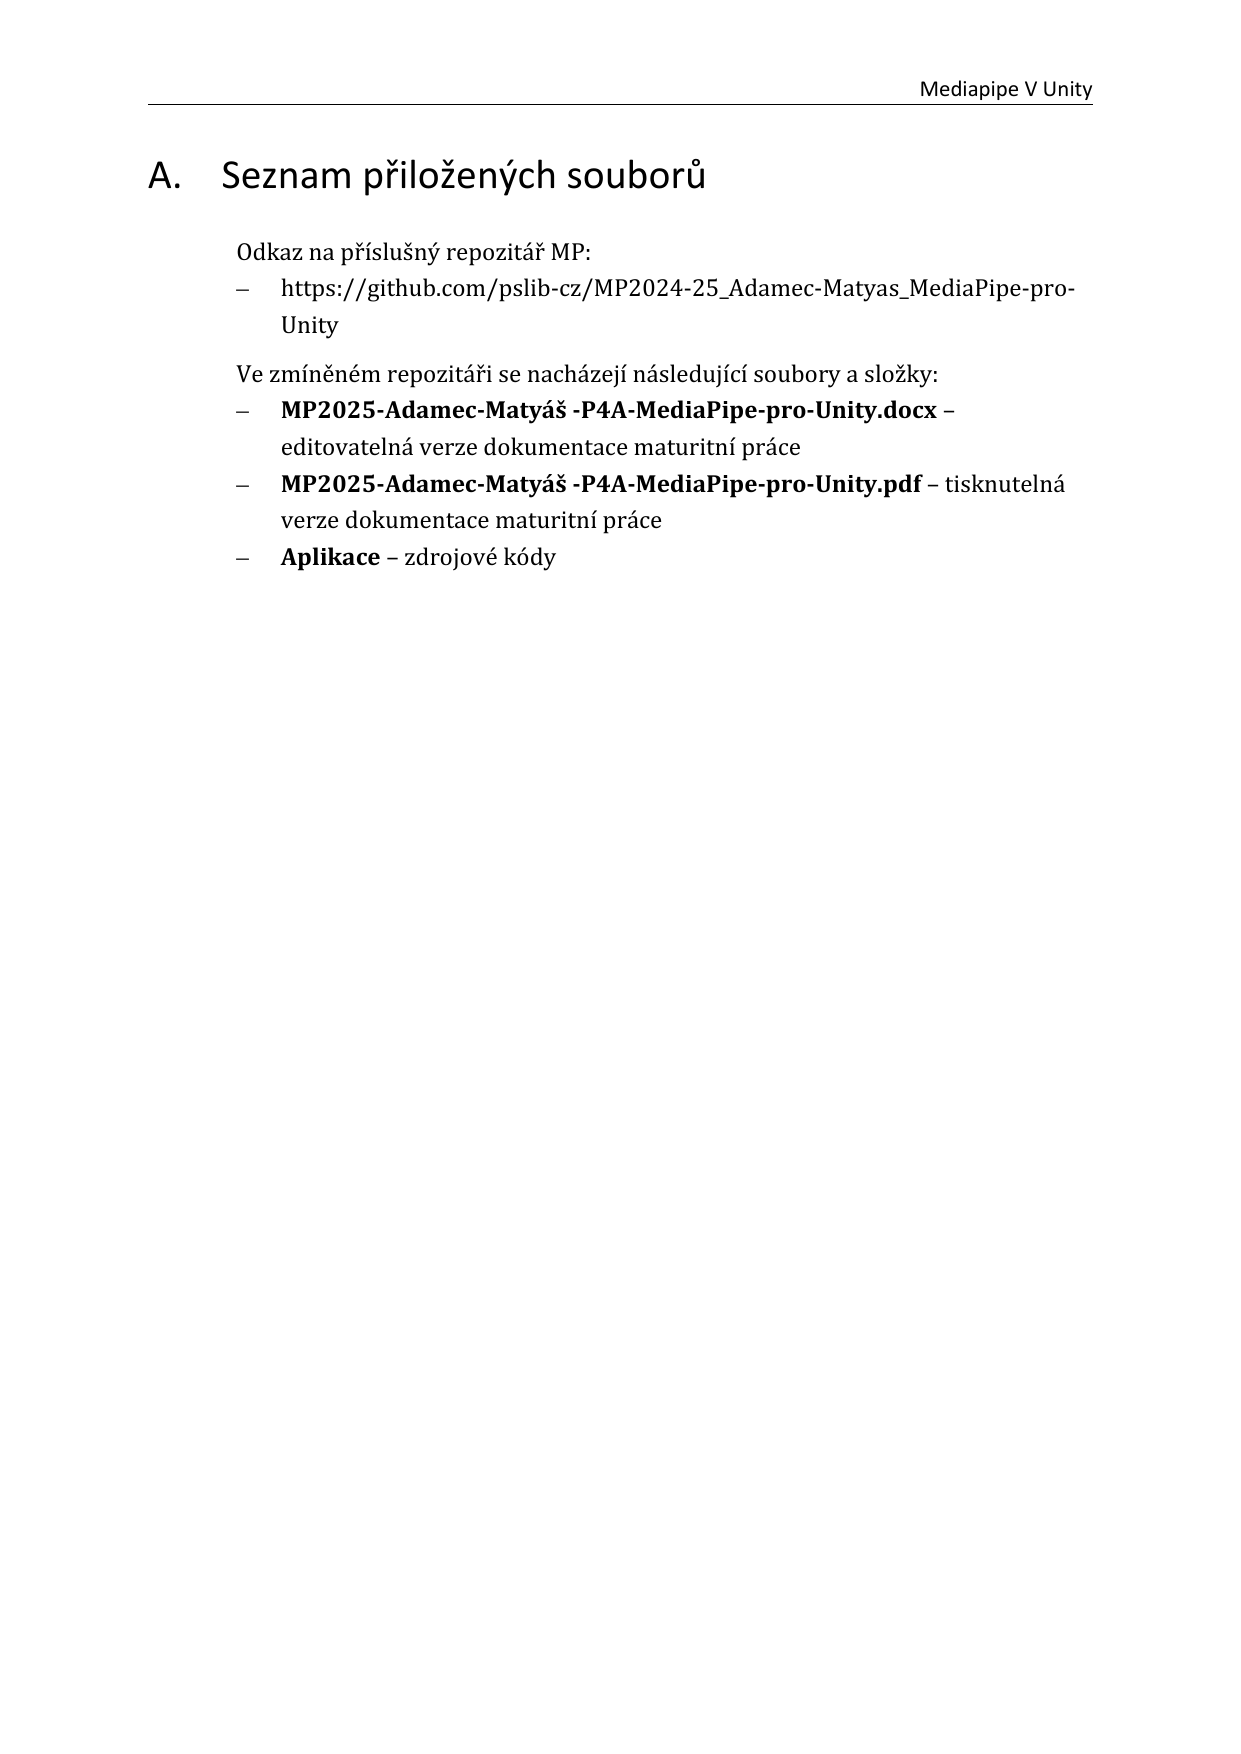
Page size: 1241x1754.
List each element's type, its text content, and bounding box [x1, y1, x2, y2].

text Seznam přiložených souborů [148, 148, 1093, 198]
list MP2025-Adamec-Matyáš -P4A-MediaPipe-pro-Unity.docx – editovatelná verze dokumentace maturitní práce [236, 395, 1093, 461]
text Odkaz na příslušný repozitář MP: [148, 236, 1093, 266]
list Aplikace – zdrojové kódy [236, 541, 1093, 571]
text Ve zmíněném repozitáři se nacházejí následující soubory a složky: [148, 358, 1093, 388]
list MP2025-Adamec-Matyáš -P4A-MediaPipe-pro-Unity.pdf – tisknutelná verze dokumentace maturitní práce [236, 468, 1093, 534]
list https://github.com/pslib-cz/MP2024-25_Adamec-Matyas_MediaPipe-pro-Unity [236, 273, 1093, 339]
